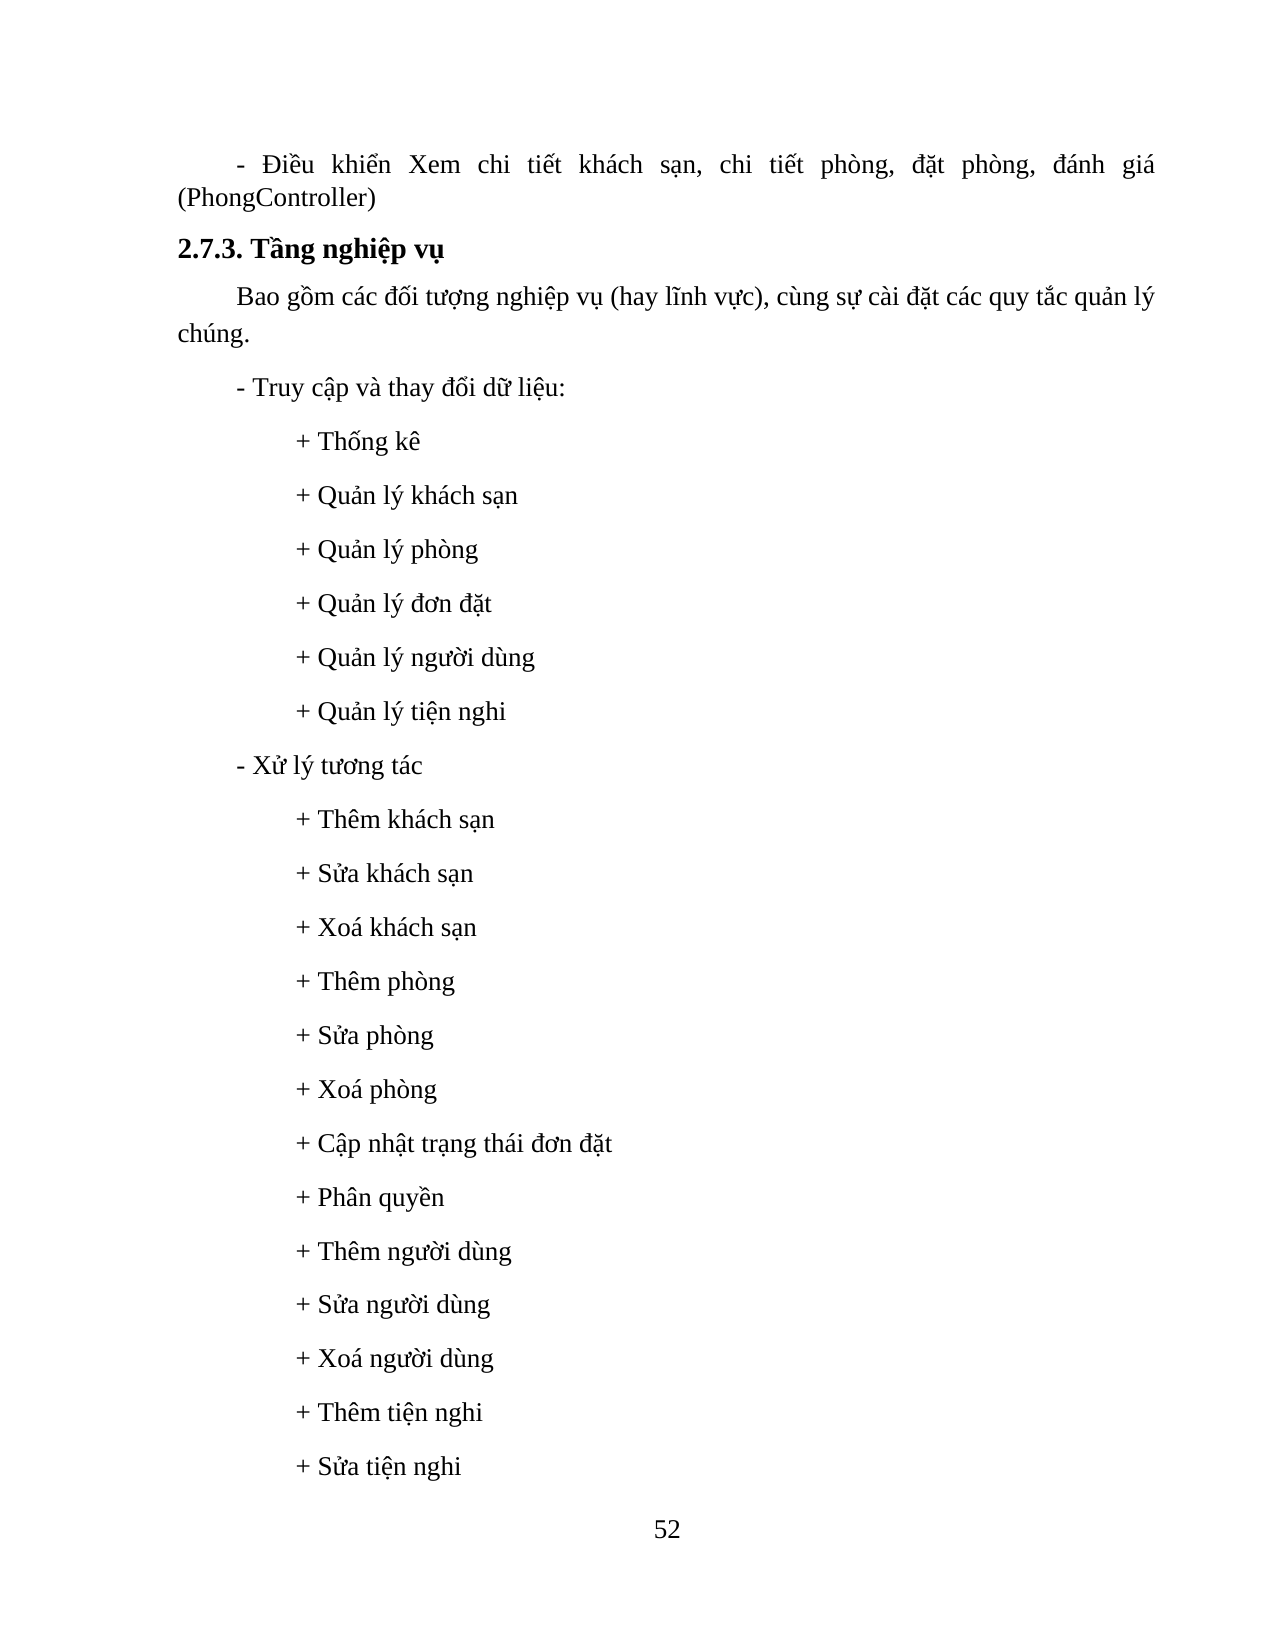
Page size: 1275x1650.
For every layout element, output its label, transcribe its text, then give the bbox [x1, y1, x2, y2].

text - Xử lý tương tác [177, 749, 1157, 780]
text + Quản lý phòng [177, 533, 1157, 564]
text + Xoá khách sạn [177, 911, 1157, 942]
text - Truy cập và thay đổi dữ liệu: [177, 371, 1157, 402]
text - Điều khiển Xem chi tiết khách sạn, chi tiết phòng, đặt phòng, đánh giá (PhongController) [177, 148, 1157, 212]
text + Phân quyền [177, 1181, 1157, 1212]
text + Quản lý tiện nghi [177, 695, 1157, 726]
text + Xoá phòng [177, 1073, 1157, 1104]
text + Sửa người dùng [177, 1289, 1157, 1320]
text + Quản lý khách sạn [177, 479, 1157, 510]
text + Sửa khách sạn [177, 857, 1157, 888]
text + Thêm khách sạn [177, 803, 1157, 834]
subtitle 2.7.3. Tầng nghiệp vụ [177, 231, 1157, 265]
text + Sửa phòng [177, 1019, 1157, 1050]
text Bao gồm các đối tượng nghiệp vụ (hay lĩnh vực), cùng sự cài đặt các quy tắc quản lý chúng. [177, 280, 1157, 348]
text + Quản lý đơn đặt [177, 587, 1157, 618]
text + Sửa tiện nghi [177, 1451, 1157, 1482]
text + Xoá người dùng [177, 1343, 1157, 1374]
text + Thêm tiện nghi [177, 1397, 1157, 1428]
text + Quản lý người dùng [177, 641, 1157, 672]
text + Cập nhật trạng thái đơn đặt [177, 1127, 1157, 1158]
text + Thêm phòng [177, 965, 1157, 996]
text + Thống kê [177, 425, 1157, 456]
text + Thêm người dùng [177, 1235, 1157, 1266]
